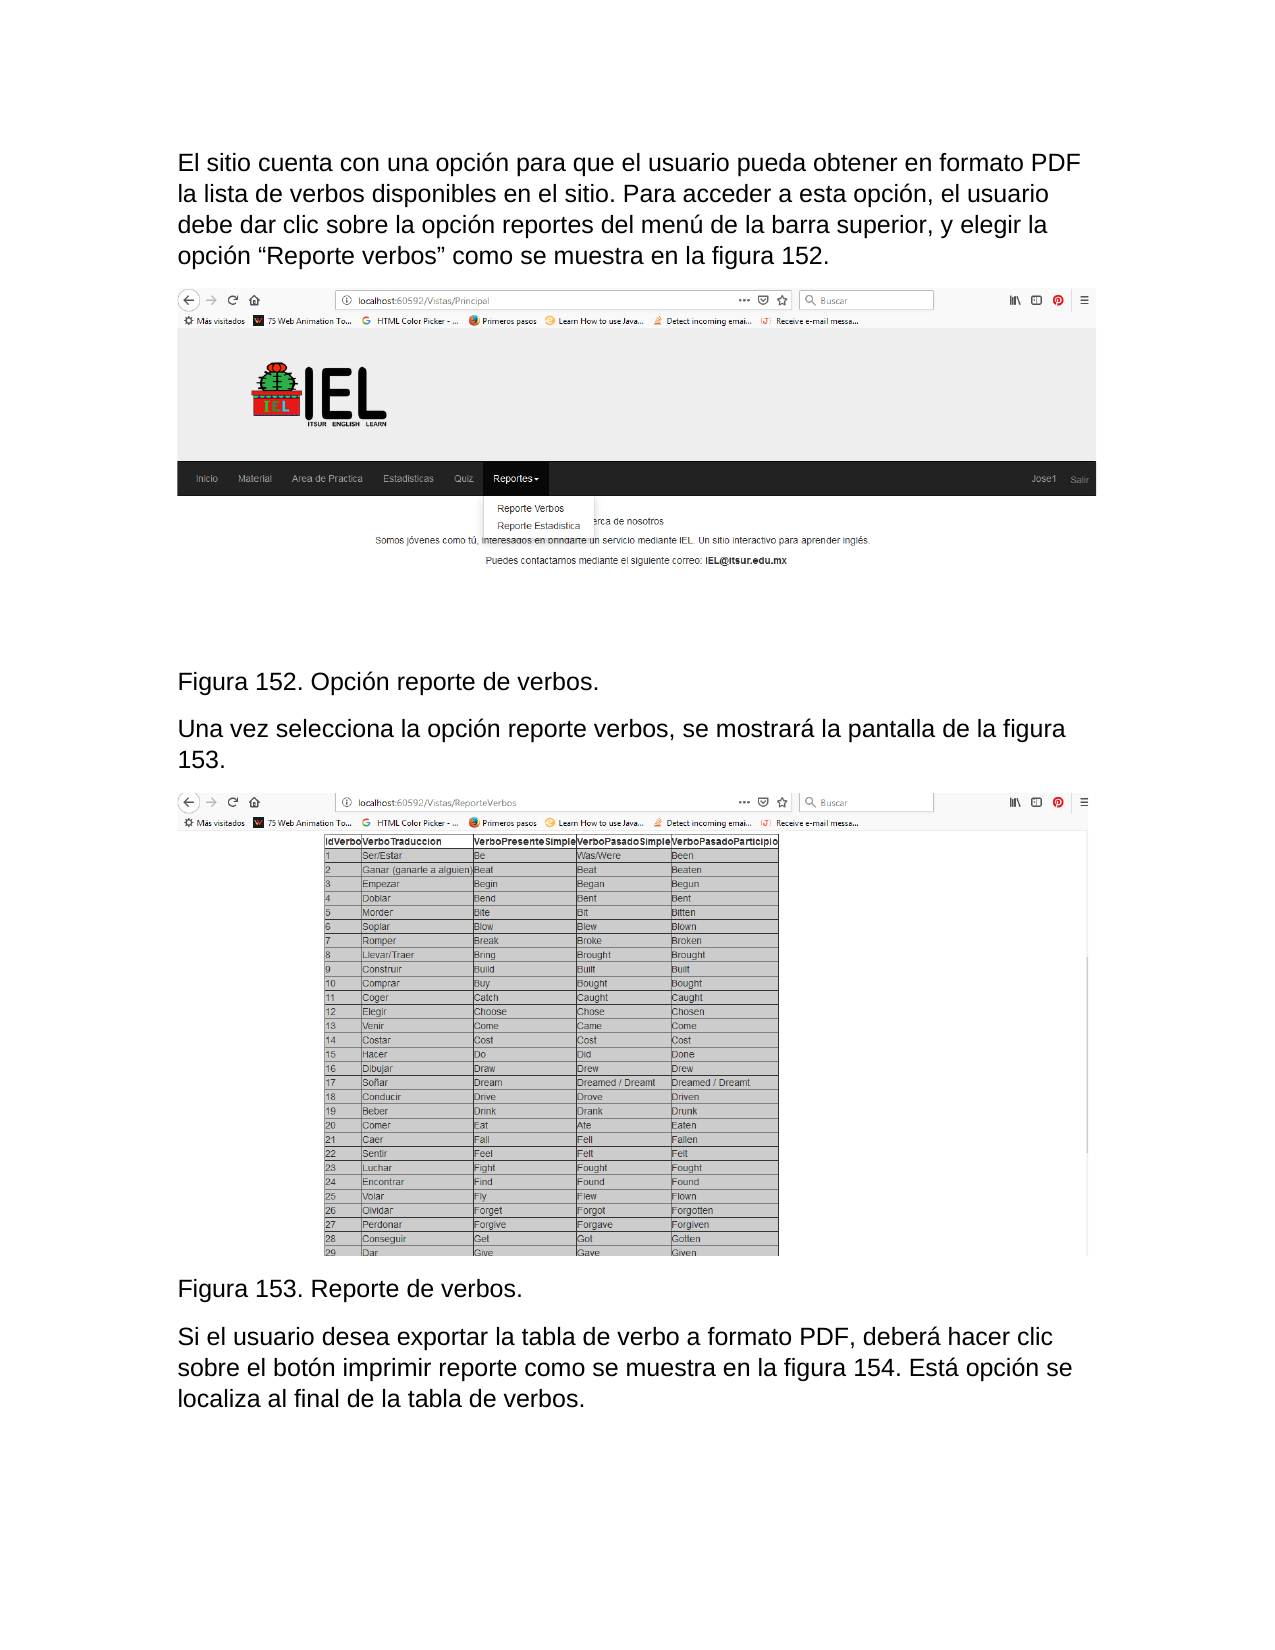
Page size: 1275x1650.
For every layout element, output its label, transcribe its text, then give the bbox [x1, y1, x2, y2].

picture [177, 793, 1089, 1256]
text Una vez selecciona la opción reporte verbos, se mostrará la pantalla de la figura 153. [177, 714, 1098, 774]
text Figura 153. Reporte de verbos. [177, 1274, 1098, 1303]
text Si el usuario desea exportar la tabla de verbo a formato PDF, deberá hacer clic sobre el botón imprimir reporte como se muestra en la figura 154. Está opción se localiza al final de la tabla de verbos. [177, 1322, 1098, 1413]
text El sitio cuenta con una opción para que el usuario pueda obtener en formato PDF la lista de verbos disponibles en el sitio. Para acceder a esta opción, el usuario debe dar clic sobre la opción reportes del menú de la barra superior, y elegir la opción “Reporte verbos” como se muestra en la figura 152. [177, 148, 1098, 269]
text Figura 152. Opción reporte de verbos. [177, 667, 1098, 695]
picture [177, 288, 1097, 648]
